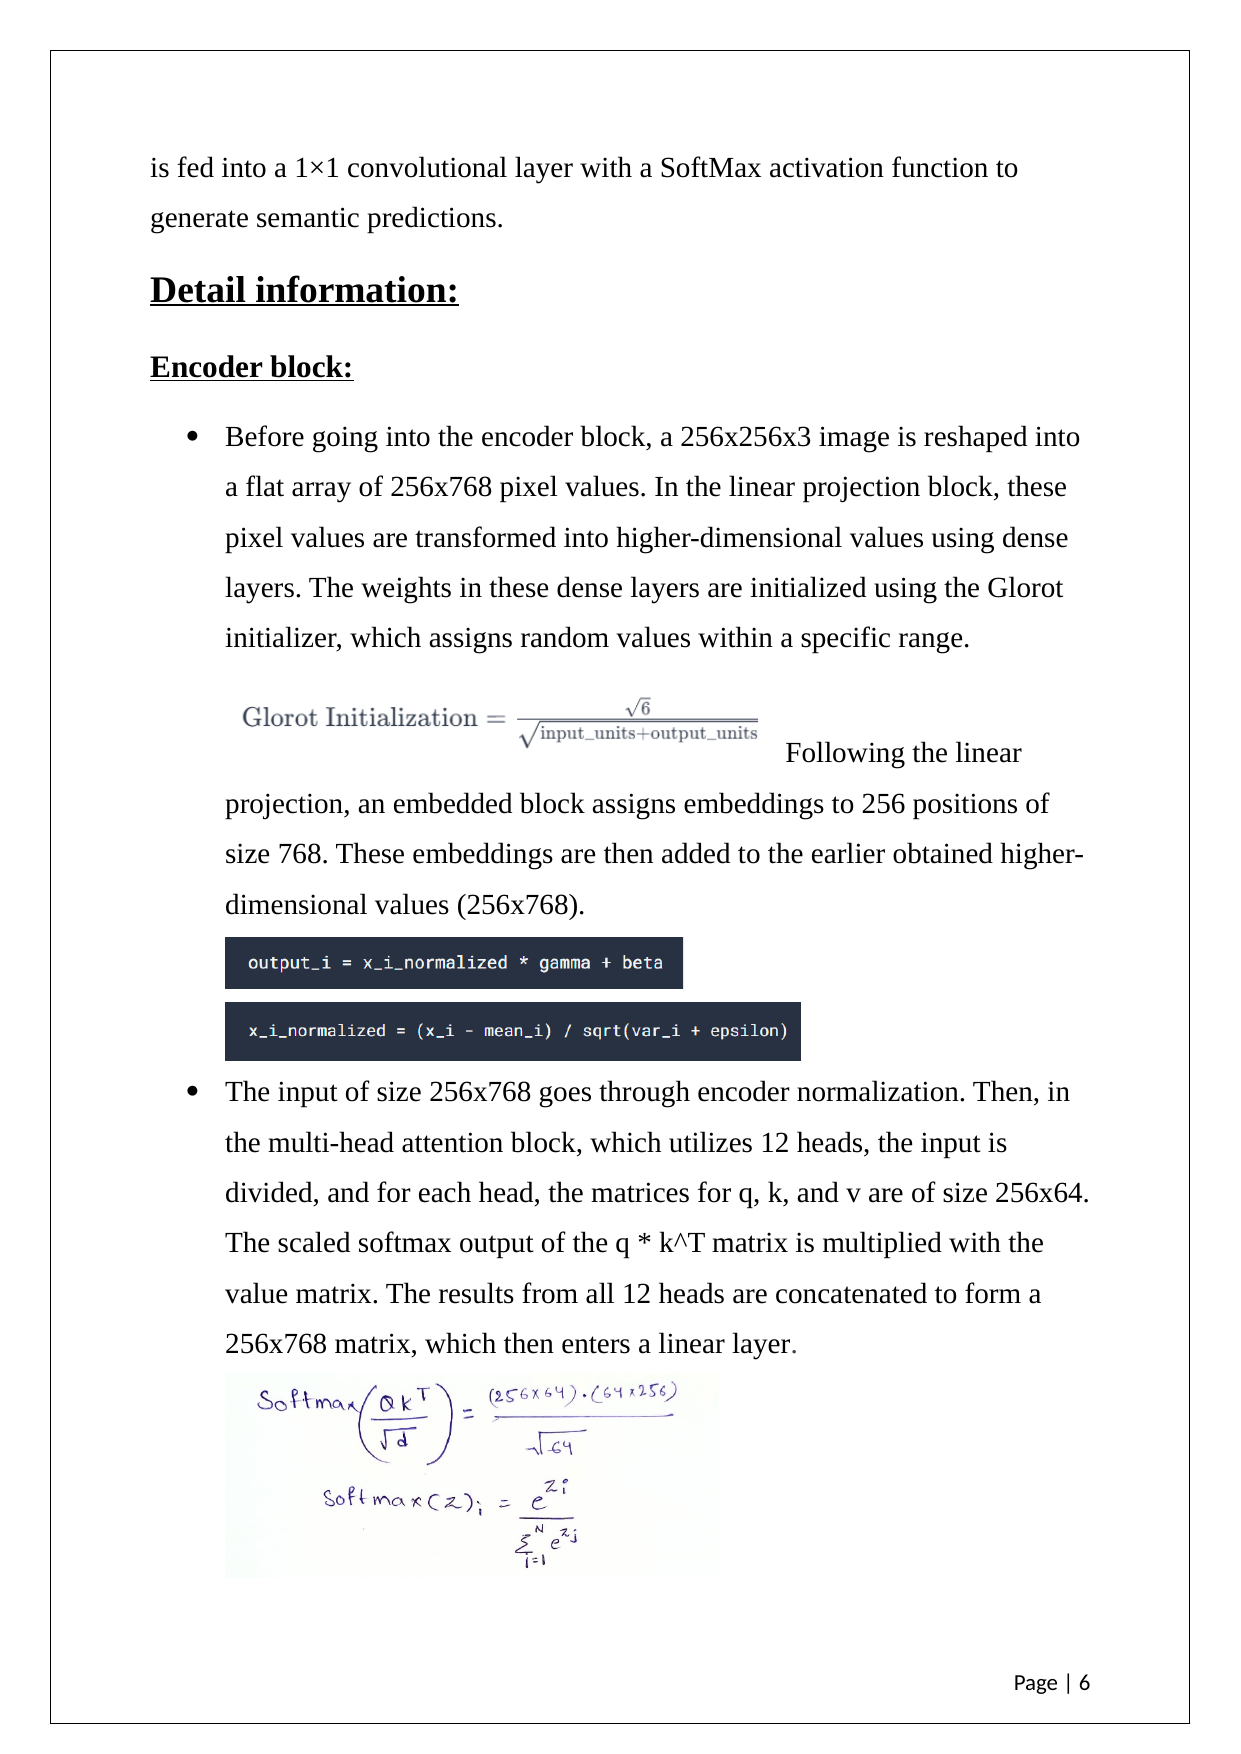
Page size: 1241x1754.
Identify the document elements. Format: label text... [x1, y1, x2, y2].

picture [225, 937, 684, 989]
picture [225, 1002, 801, 1061]
picture [225, 1373, 720, 1578]
list The input of size 256x768 goes through encoder normalization. Then, in the multi-head attention block, which utilizes 12 heads, the input is divided, and for each head, the matrices for q, k, and v are of size 256x64. The scaled softmax output of the q * k^T matrix is multiplied with the value matrix. The results from all 12 heads are concatenated to form a 256x768 matrix, which then enters a linear layer. [187, 1074, 1090, 1578]
text Encoder block: [150, 349, 1090, 384]
text Detail information: [150, 267, 1090, 310]
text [150, 150, 1090, 234]
list Before going into the encoder block, a 256x256x3 image is reshaped into a flat array of 256x768 pixel values. In the linear projection block, these pixel values are transformed into higher-dimensional values using dense layers. The weights in these dense layers are initialized using the Glorot initializer, which assigns random values within a specific range. Following the linear projection, an embedded block assigns embeddings to 256 positions of size 768. These embeddings are then added to the earlier obtained higher-dimensional values (256x768). [187, 419, 1090, 921]
picture [225, 668, 780, 763]
